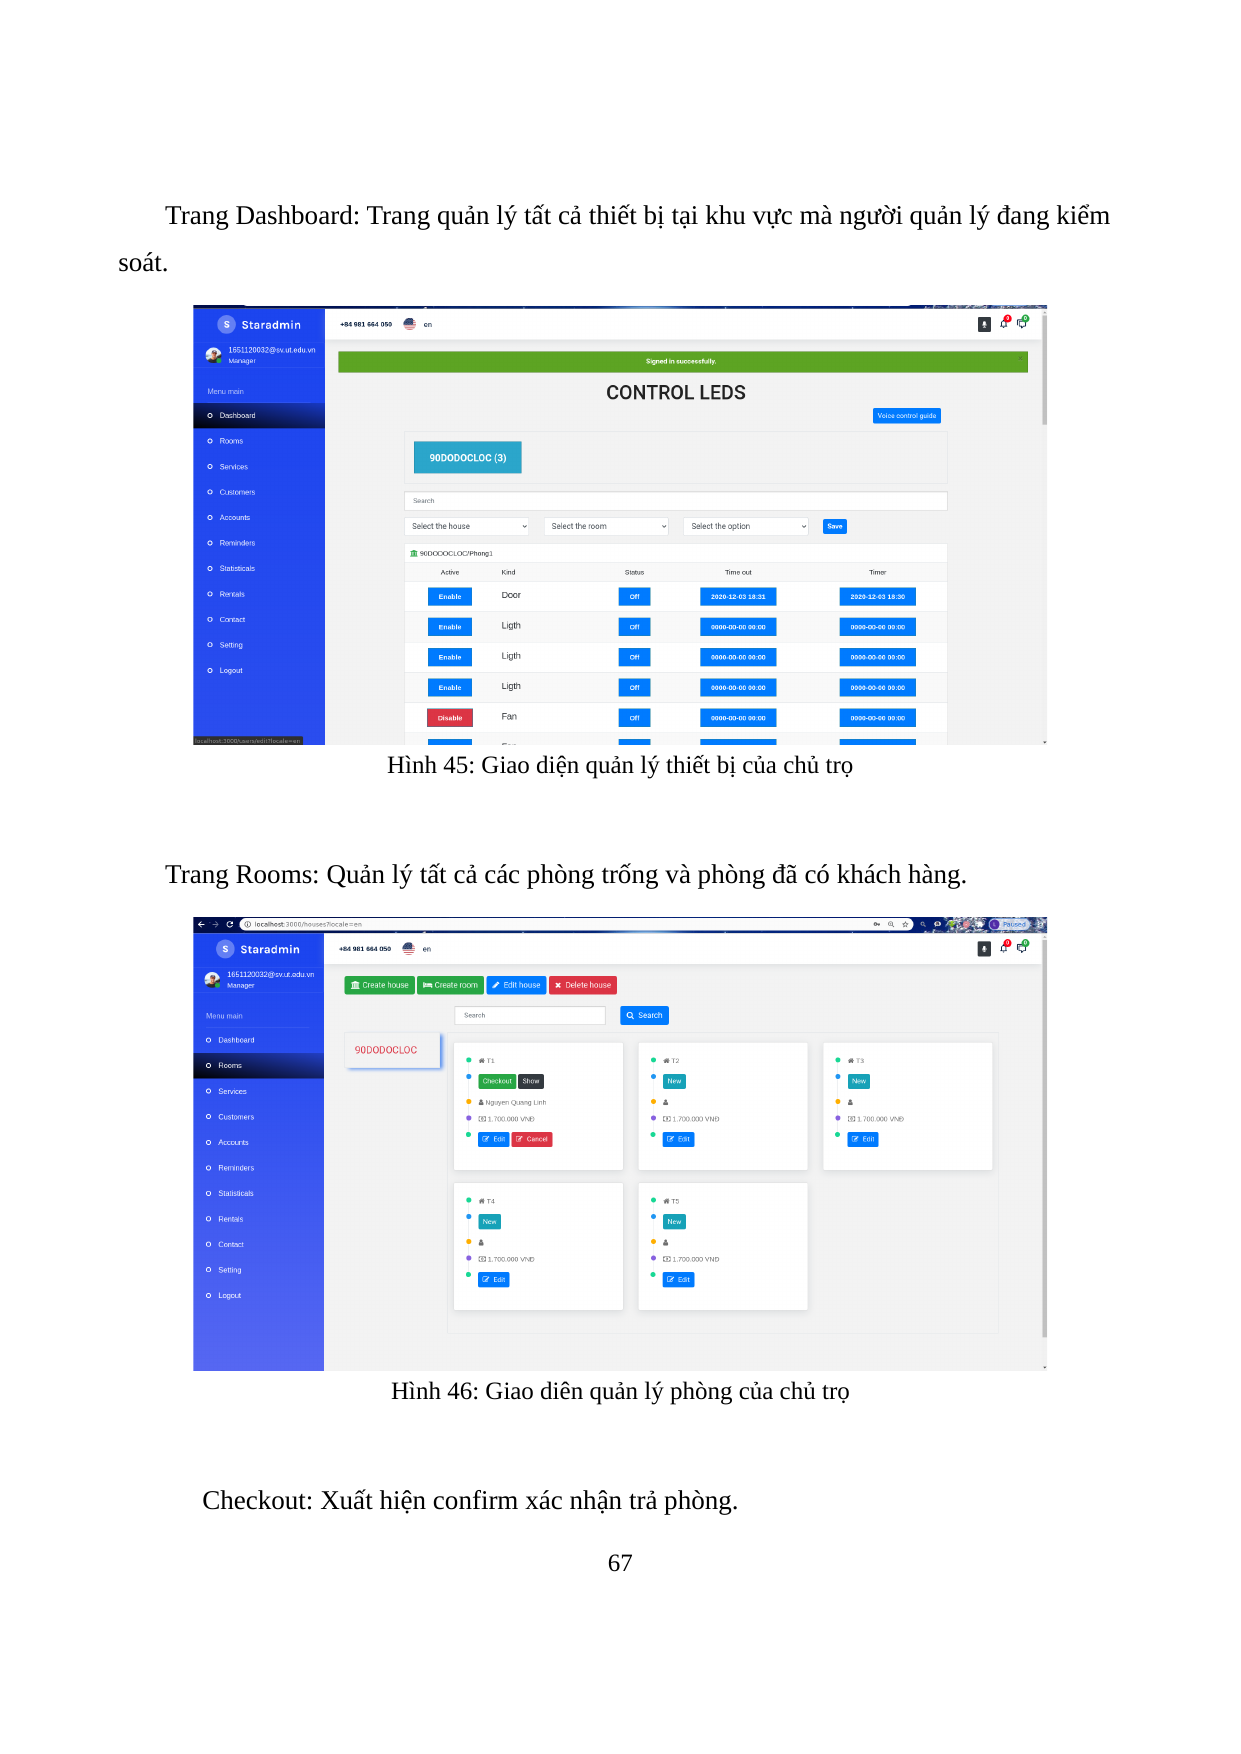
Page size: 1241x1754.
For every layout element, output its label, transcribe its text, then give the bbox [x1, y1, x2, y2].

picture [193, 305, 1048, 745]
text Trang Rooms: Quản lý tất cả các phòng trống và phòng đã có khách hàng. [118, 858, 1122, 889]
text Trang Dashboard: Trang quản lý tất cả thiết bị tại khu vực mà người quản lý đang kiểm soát. [118, 199, 1122, 277]
picture [193, 917, 1048, 1371]
text Checkout: Xuất hiện confirm xác nhận trả phòng. [118, 1484, 1122, 1516]
